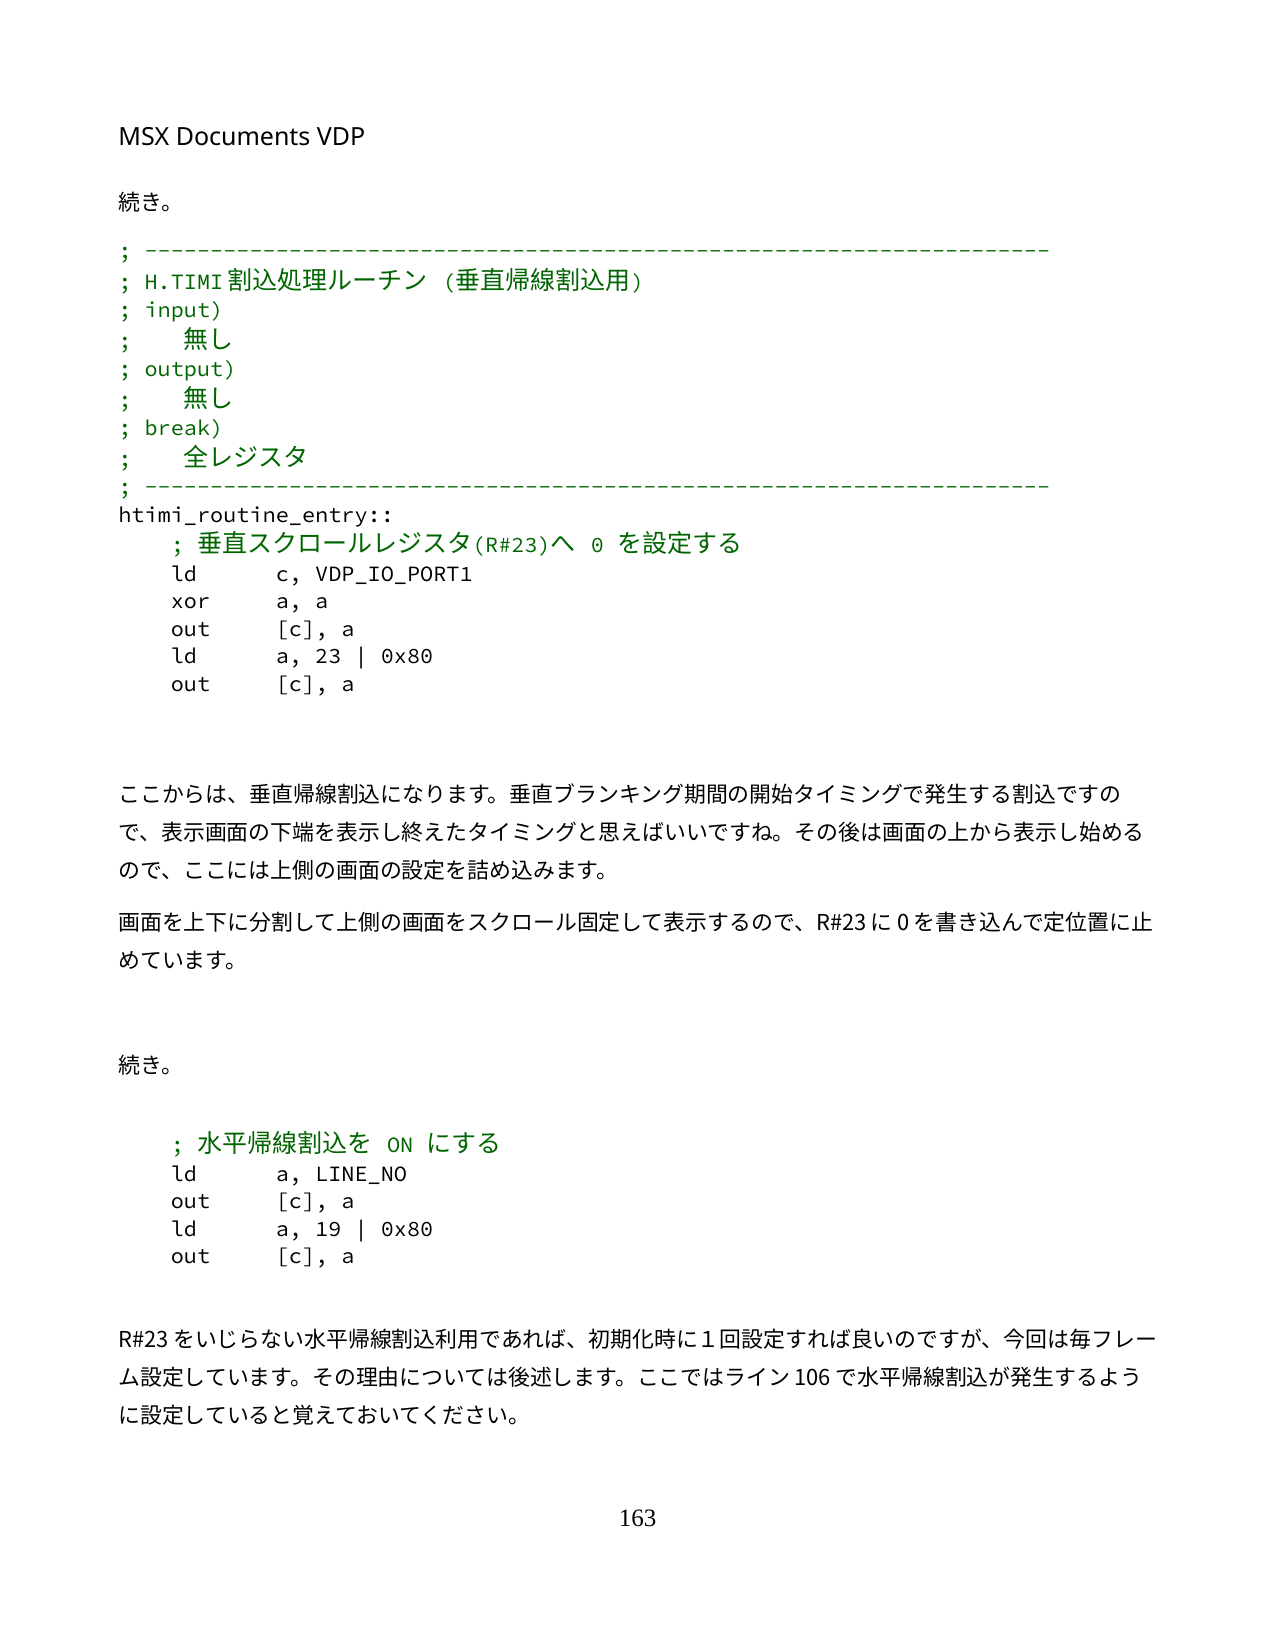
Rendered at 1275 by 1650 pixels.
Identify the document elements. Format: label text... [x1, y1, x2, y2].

table_header ; 水平帰線割込を ON にする ld a, LINE_NO out [c], a ld a, 19 | 0x80 out [c], a [118, 1101, 1157, 1270]
text 続き。 [118, 185, 1157, 216]
text ここからは、垂直帰線割込になります。垂直ブランキング期間の開始タイミングで発生する割込ですので、表示画面の下端を表示し終えたタイミングと思えばいいですね。その後は画面の上から表示し始めるので、ここには上側の画面の設定を詰め込みます。 [118, 777, 1157, 884]
text 続き。 [118, 1048, 1157, 1080]
text R#23をいじらない水平帰線割込利用であれば、初期化時に１回設定すれば良いのですが、今回は毎フレーム設定しています。その理由については後述します。ここではライン106で水平帰線割込が発生するように設定していると覚えておいてください。 [118, 1322, 1157, 1430]
table_header ; --------------------------------------------------------------------- ; H.TIMI割込処理ルーチン (垂直帰線割込用) ; input) ; 無し ; output) ; 無し ; break) ; 全レジスタ ; --------------------------------------------------------------------- htimi_routine_entry:: ; 垂直スクロールレジスタ(R#23)へ 0 を設定する ld c, VDP_IO_PORT1 xor a, a out [c], a ld a, 23 | 0x80 out [c], a [118, 237, 1157, 724]
text 画面を上下に分割して上側の画面をスクロール固定して表示するので、R#23に0を書き込んで定位置に止めています。 [118, 905, 1157, 975]
